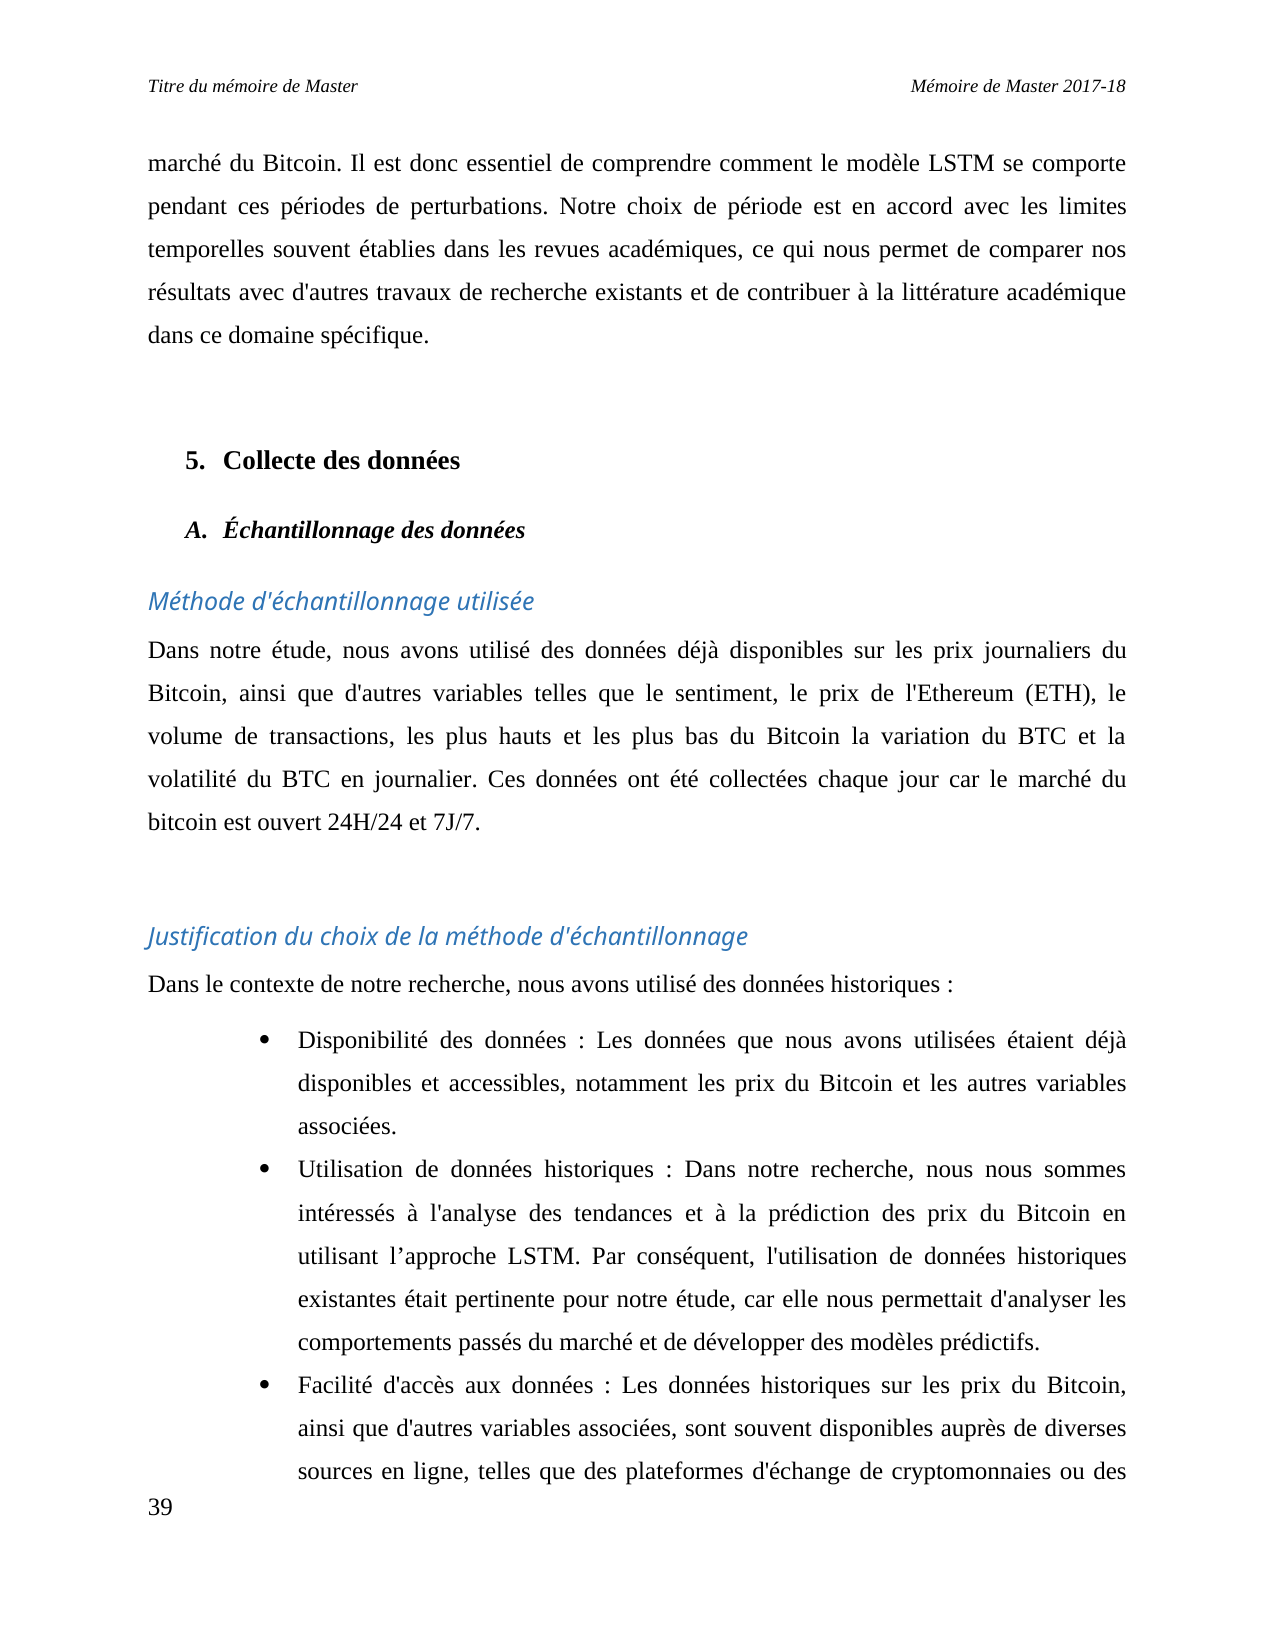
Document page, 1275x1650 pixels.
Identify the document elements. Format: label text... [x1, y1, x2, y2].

list Disponibilité des données : Les données que nous avons utilisées étaient déjà disponibles et accessibles, notamment les prix du Bitcoin et les autres variables associées. [260, 1025, 1127, 1140]
subtitle Méthode d'échantillonnage utilisée [148, 584, 1127, 618]
text Dans le contexte de notre recherche, nous avons utilisé des données historiques : [148, 969, 1127, 998]
subtitle Collecte des données [185, 444, 1127, 475]
list Utilisation de données historiques : Dans notre recherche, nous nous sommes intéressés à l'analyse des tendances et à la prédiction des prix du Bitcoin en utilisant l’approche LSTM. Par conséquent, l'utilisation de données historiques existantes était pertinente pour notre étude, car elle nous permettait d'analyser les comportements passés du marché et de développer des modèles prédictifs. [260, 1154, 1127, 1356]
text Dans notre étude, nous avons utilisé des données déjà disponibles sur les prix journaliers du Bitcoin, ainsi que d'autres variables telles que le sentiment, le prix de l'Ethereum (ETH), le volume de transactions, les plus hauts et les plus bas du Bitcoin la variation du BTC et la volatilité du BTC en journalier. Ces données ont été collectées chaque jour car le marché du bitcoin est ouvert 24H/24 et 7J/7. [148, 635, 1127, 836]
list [260, 1370, 1127, 1485]
subtitle Échantillonnage des données [185, 516, 1127, 544]
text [148, 148, 1127, 349]
subtitle Justification du choix de la méthode d'échantillonnage [148, 918, 1127, 952]
